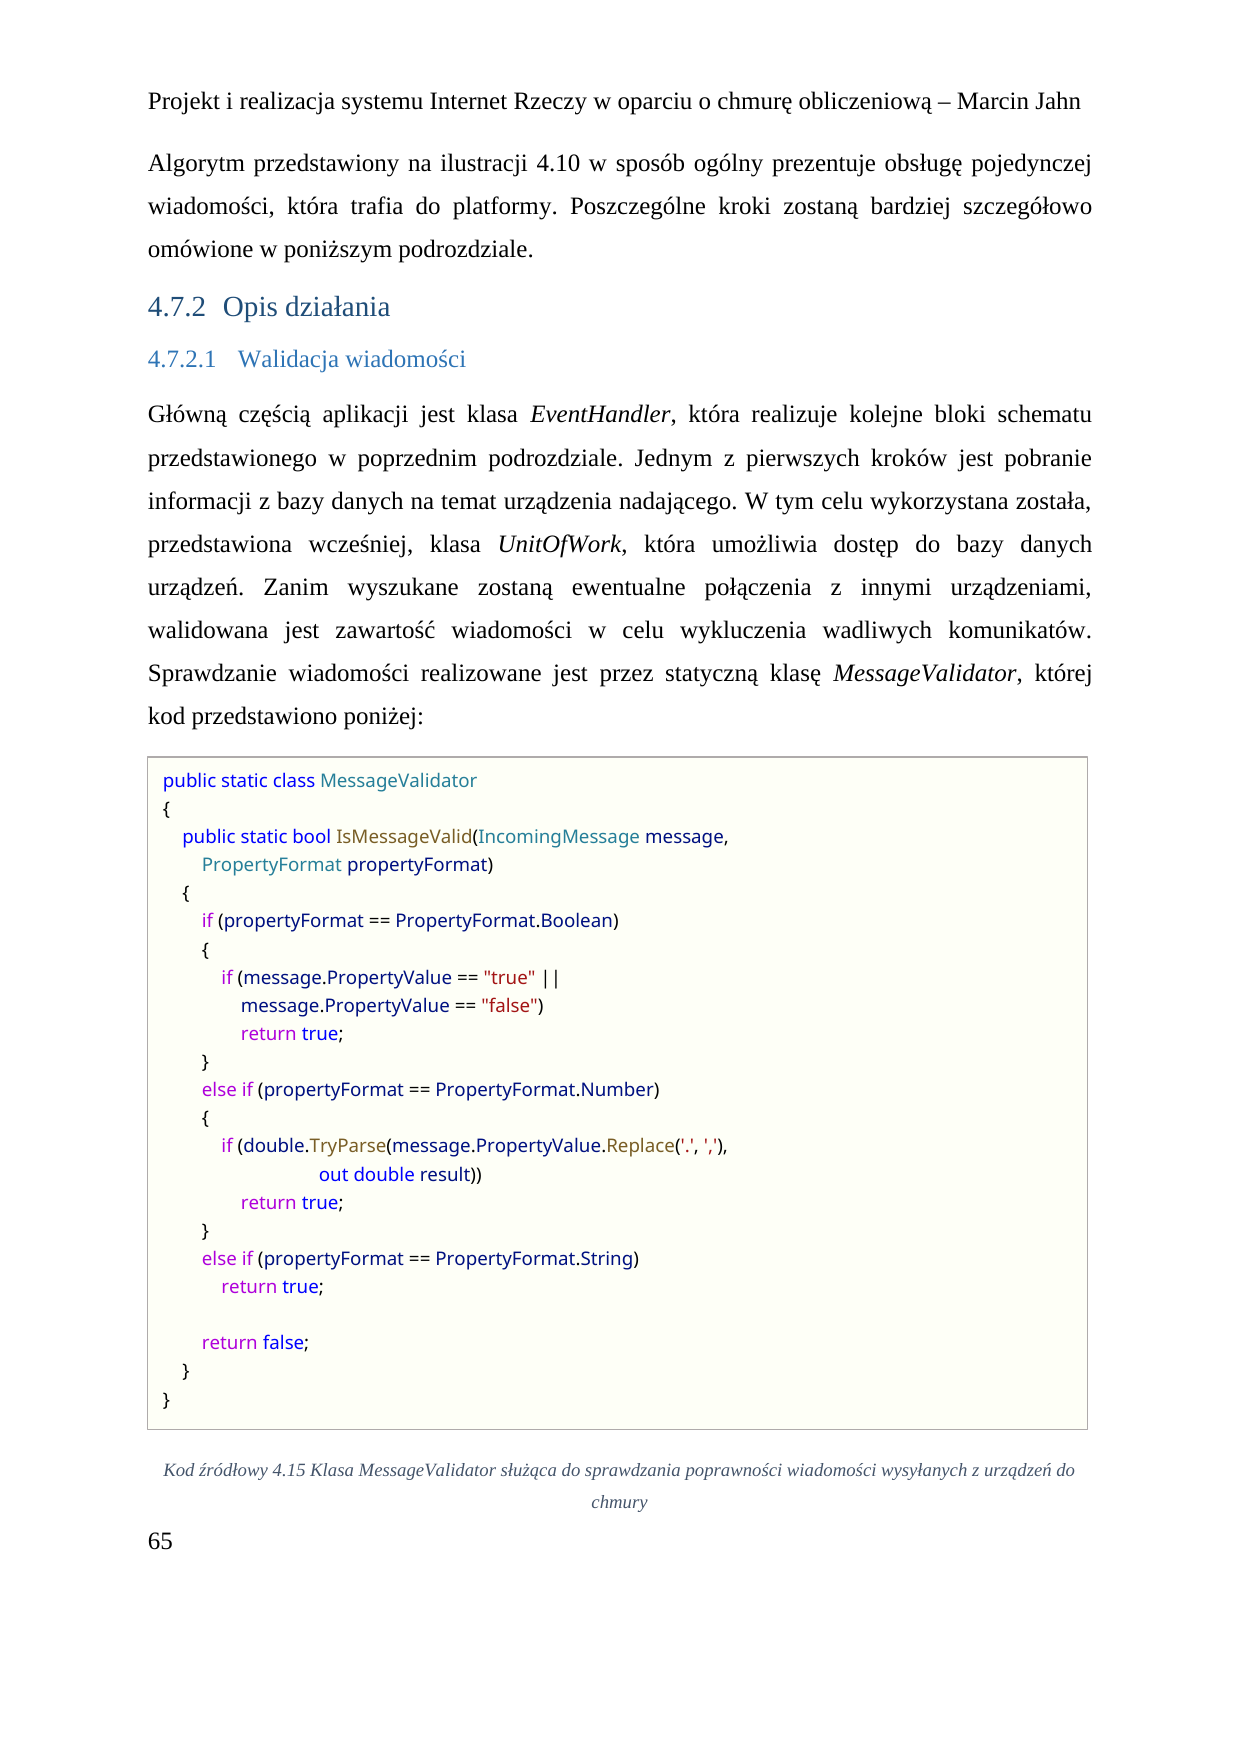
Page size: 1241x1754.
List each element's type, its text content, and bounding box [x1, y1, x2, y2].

subtitle Opis działania [148, 289, 1093, 323]
text Kod źródłowy 4.13 Klasa MessageValidator służąca do sprawdzania poprawności wiadomości wysyłanych z urządzeń do chmury [148, 1459, 1093, 1513]
text Główną częścią aplikacji jest klasa EventHandler, która realizuje kolejne bloki schematu przedstawionego w poprzednim podrozdziale. Jednym z pierwszych kroków jest pobranie informacji z bazy danych na temat urządzenia nadającego. W tym celu wykorzystana została, przedstawiona wcześniej, klasa UnitOfWork, która umożliwia dostęp do bazy danych urządzeń. Zanim wyszukane zostaną ewentualne połączenia z innymi urządzeniami, walidowana jest zawartość wiadomości w celu wykluczenia wadliwych komunikatów. Sprawdzanie wiadomości realizowane jest przez statyczną klasę MessageValidator, której kod przedstawiono poniżej: [148, 399, 1093, 730]
text Algorytm przedstawiony na ilustracji 4.10 w sposób ogólny prezentuje obsługę pojedynczej wiadomości, która trafia do platformy. Poszczególne kroki zostaną bardziej szczegółowo omówione w poniższym podrozdziale. [148, 148, 1093, 263]
subtitle Walidacja wiadomości [148, 344, 1093, 373]
